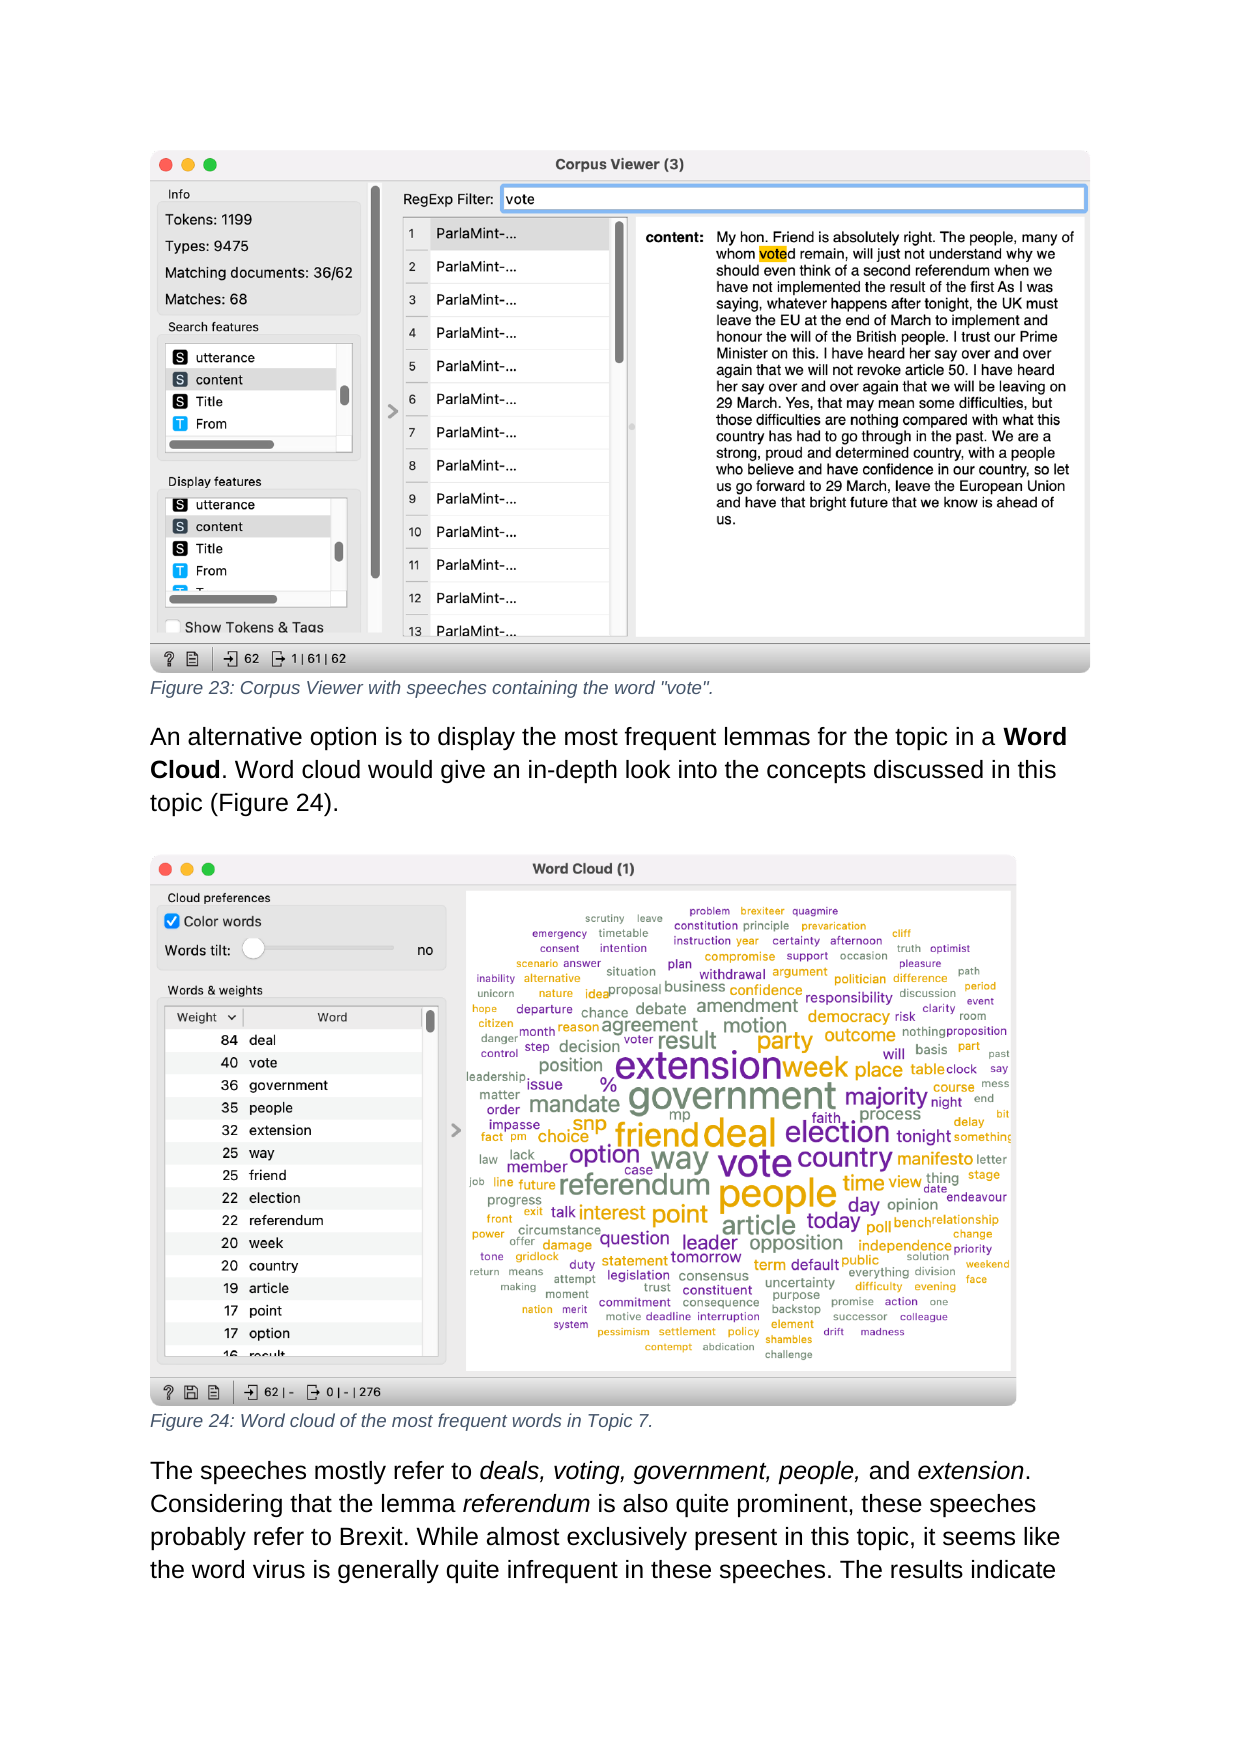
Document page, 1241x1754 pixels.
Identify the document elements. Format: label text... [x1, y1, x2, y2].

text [150, 1456, 1090, 1583]
text Figure 24: Word cloud of the most frequent words in Topic 7. [150, 1410, 1090, 1432]
picture [150, 150, 1091, 673]
text Figure 23: Corpus Viewer with speeches containing the word "vote". [150, 677, 1090, 698]
picture [150, 854, 1017, 1406]
text An alternative option is to display the most frequent lemmas for the topic in a Word Cloud. Word cloud would give an in-depth look into the concepts discussed in this topic (Figure 24). [150, 722, 1090, 817]
